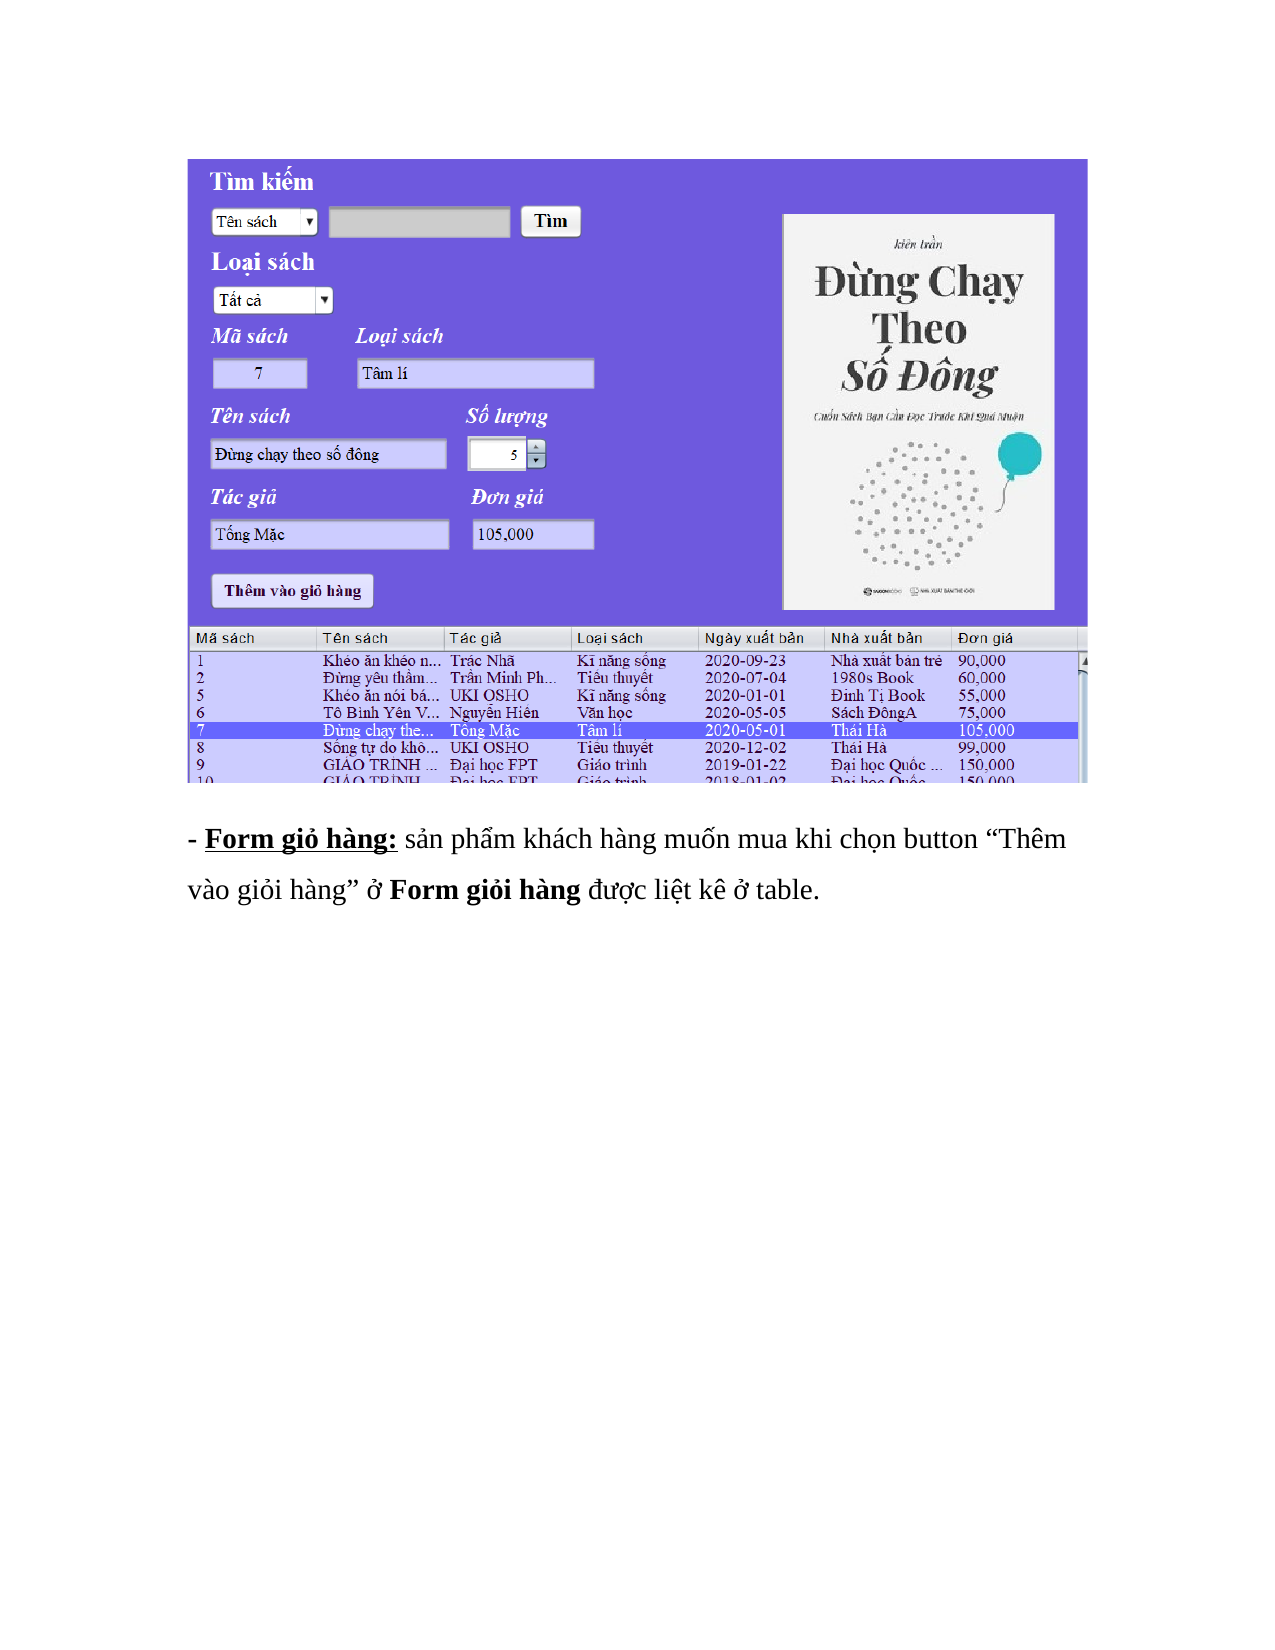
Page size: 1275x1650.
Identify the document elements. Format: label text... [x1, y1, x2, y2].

picture [187, 159, 1088, 783]
text - Form giỏ hàng: sản phẩm khách hàng muốn mua khi chọn button “Thêm vào giỏi hàng” ở Form giỏi hàng được liệt kê ở table. [187, 822, 1087, 905]
